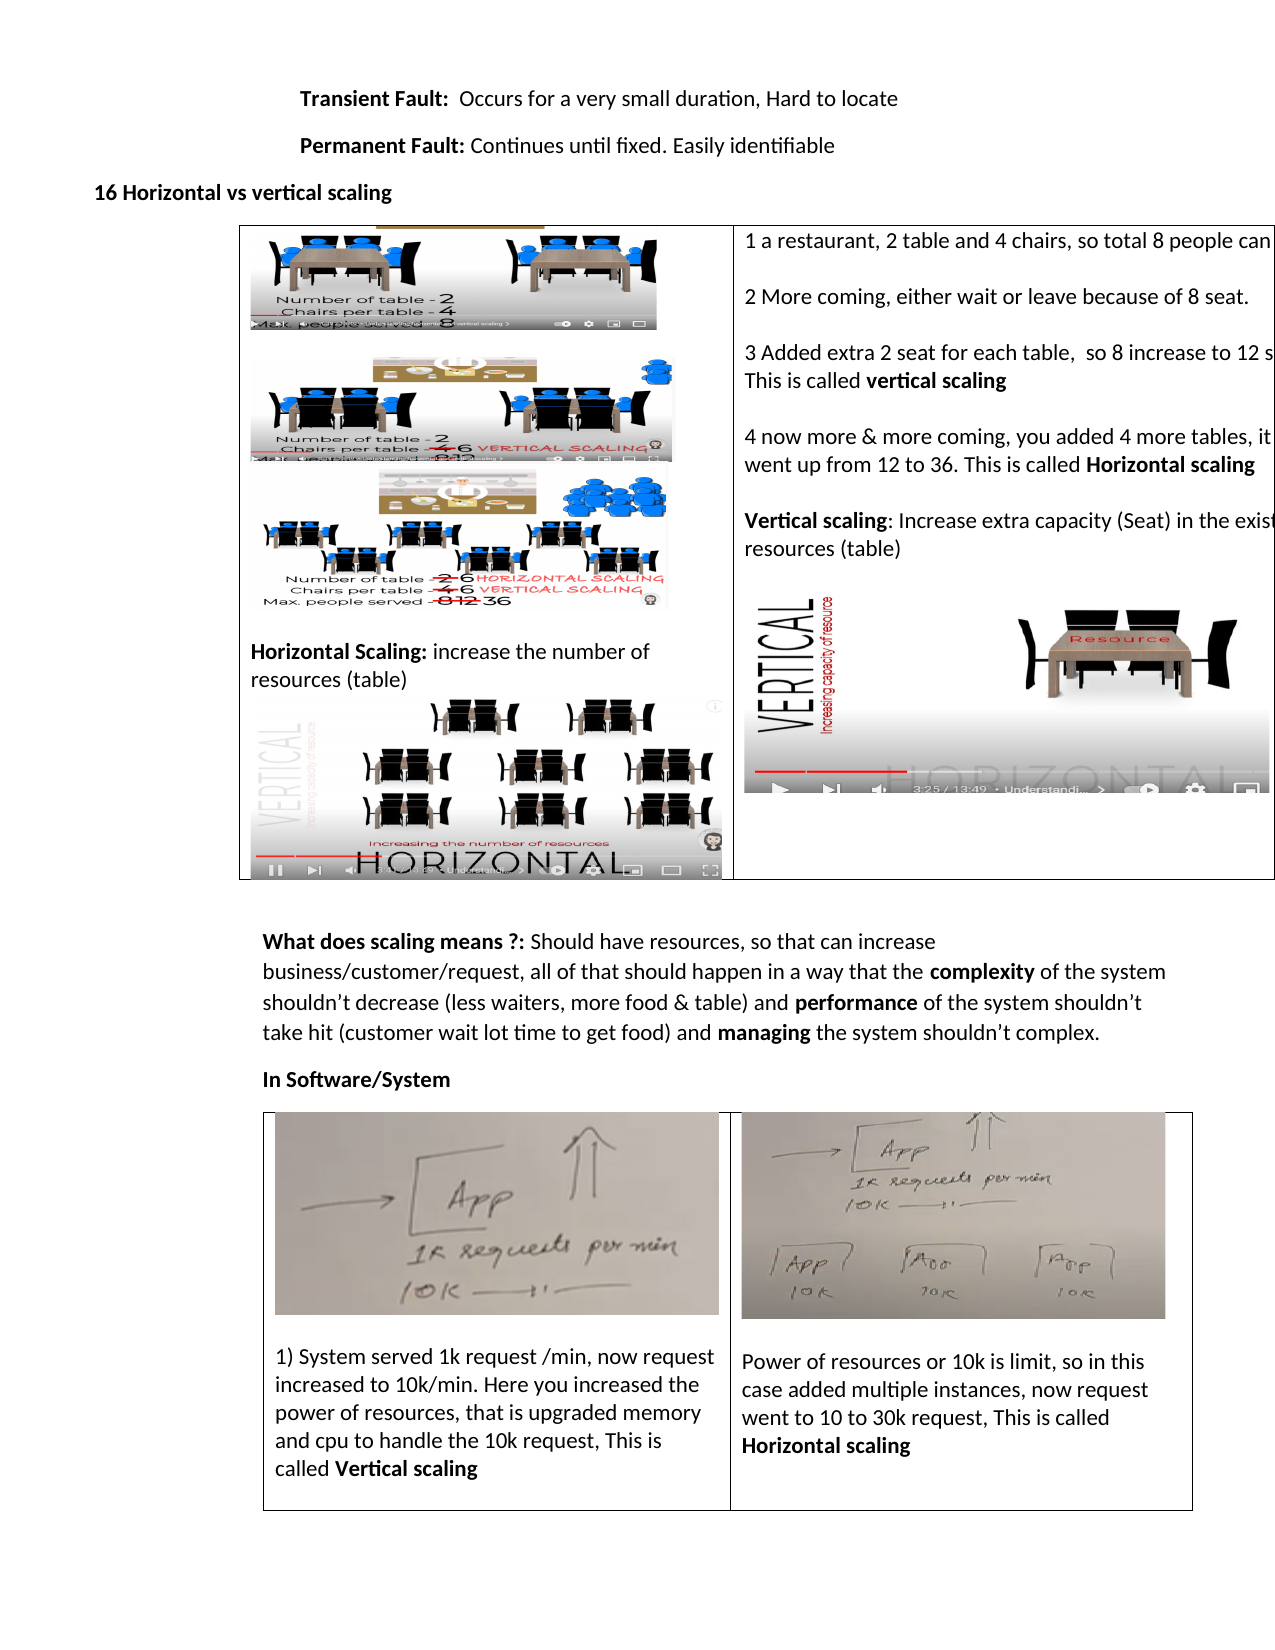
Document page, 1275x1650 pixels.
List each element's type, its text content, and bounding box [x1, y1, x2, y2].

text Permanent Fault: Continues until fixed. Easily identifiable [300, 131, 1181, 159]
text Transient Fault: Occurs for a very small duration, Hard to locate [300, 84, 1181, 112]
picture [275, 1112, 719, 1315]
picture [741, 1112, 1166, 1319]
picture [250, 226, 657, 330]
table_header Power of resources or 10k is limit, so in this case added multiple instances, now request went to 10 to 30k request, This is called Horizontal scaling [731, 1113, 1192, 1510]
picture [744, 562, 1270, 793]
text What does scaling means ?: Should have resources, so that can increase business/customer/request, all of that should happen in a way that the complexity of the system shouldn’t decrease (less waiters, more food & table) and performance of the system shouldn’t take hit (customer wait lot time to get food) and managing the system shouldn’t complex. [262, 927, 1181, 1046]
picture [250, 357, 676, 609]
table_header 1) System served 1k request /min, now request increased to 10k/min. Here you increased the power of resources, that is upgraded memory and cpu to handle the 10k request, This is called Vertical scaling [264, 1113, 730, 1510]
text 16 Horizontal vs vertical scaling [94, 178, 1181, 206]
table_header Horizontal Scaling: increase the number of resources (table) [240, 226, 733, 879]
picture [250, 693, 722, 880]
table_header 1 a restaurant, 2 table and 4 chairs, so total 8 people can sit 2 More coming, either wait or leave because of 8 seat. 3 Added extra 2 seat for each table, so 8 increase to 12 seat. This is called vertical scaling 4 now more & more coming, you added 4 more tables, it went up from 12 to 36. This is called Horizontal scaling Vertical scaling: Increase extra capacity (Seat) in the existing resources (table) [734, 226, 1274, 879]
text In Software/System [262, 1065, 1181, 1093]
